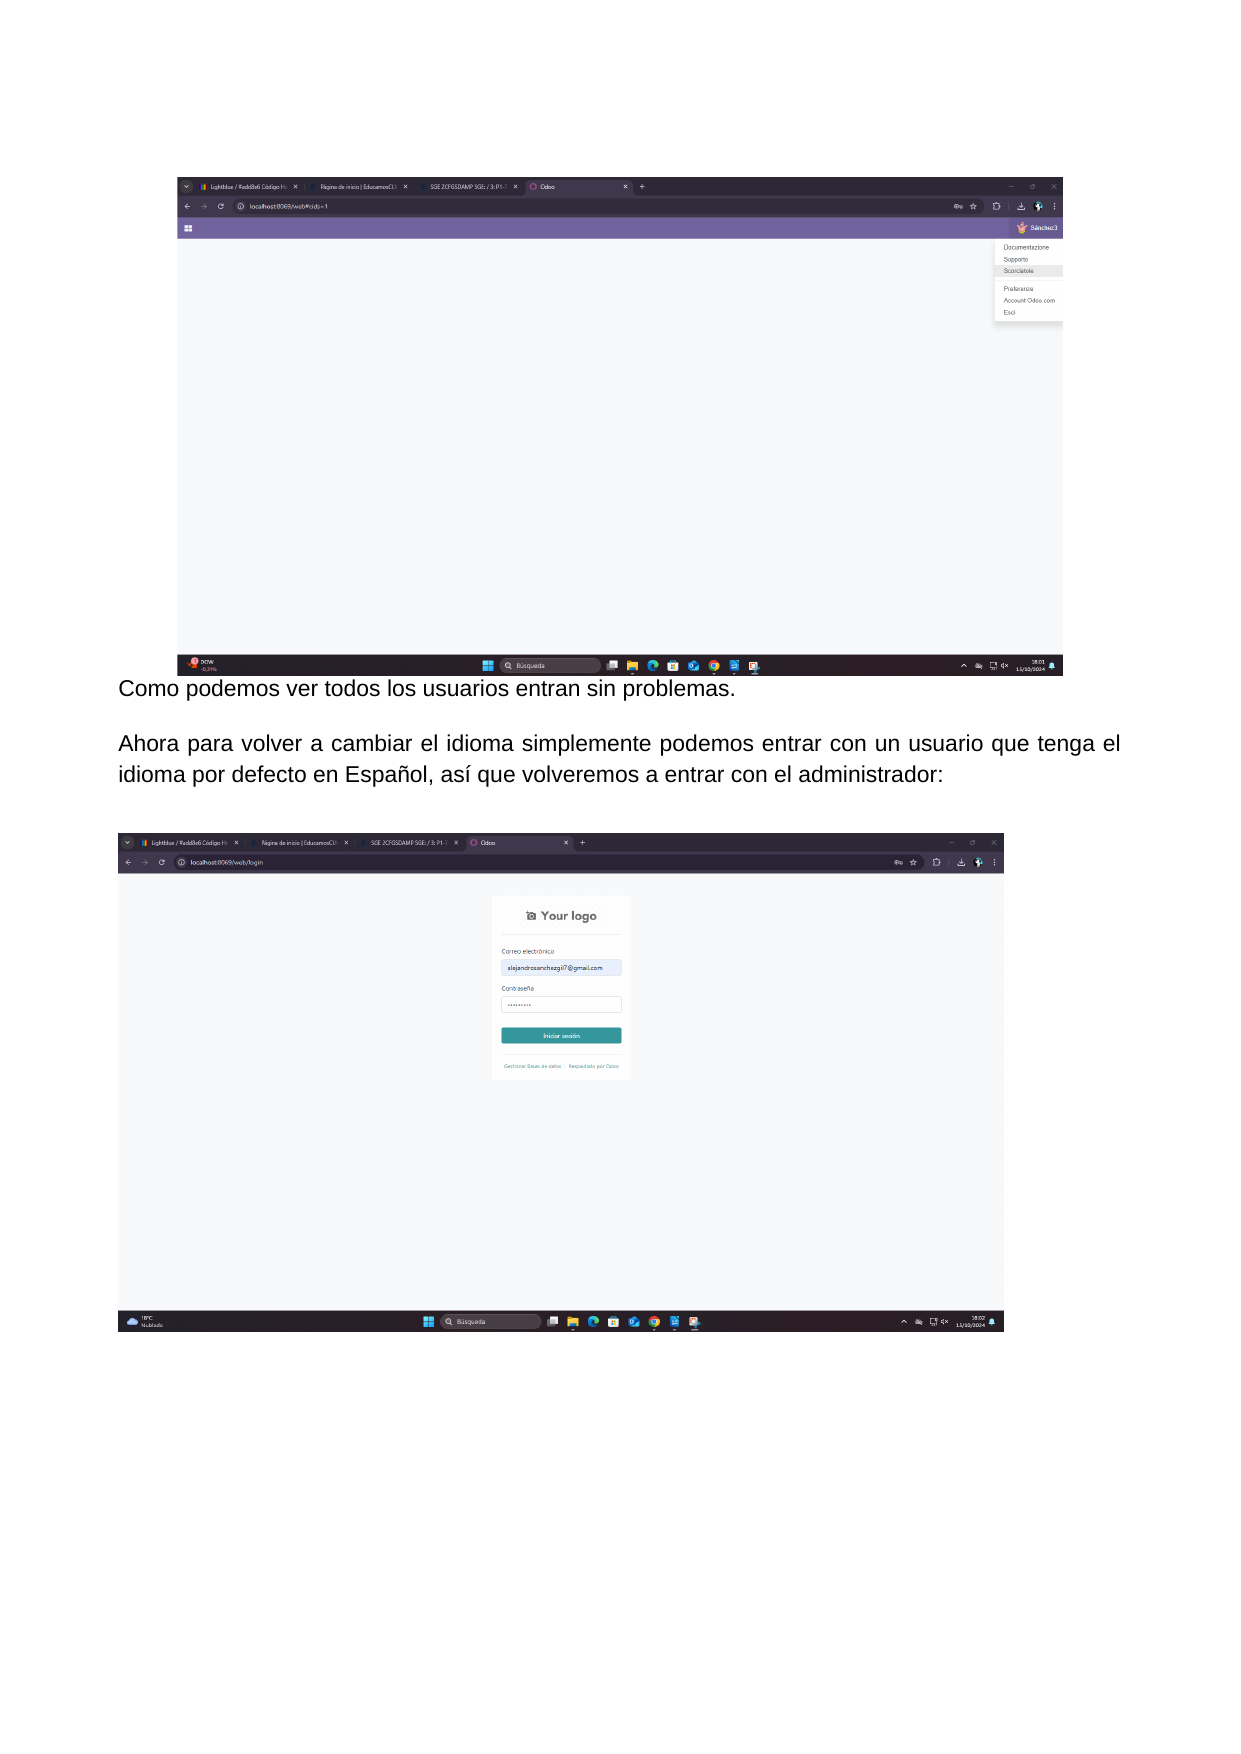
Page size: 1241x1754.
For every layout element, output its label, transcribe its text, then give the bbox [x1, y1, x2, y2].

picture [118, 833, 1004, 1332]
picture [177, 177, 1063, 676]
text Ahora para volver a cambiar el idioma simplemente podemos entrar con un usuario que tenga el idioma por defecto en Español, así que volveremos a entrar con el administrador: [118, 730, 1122, 787]
